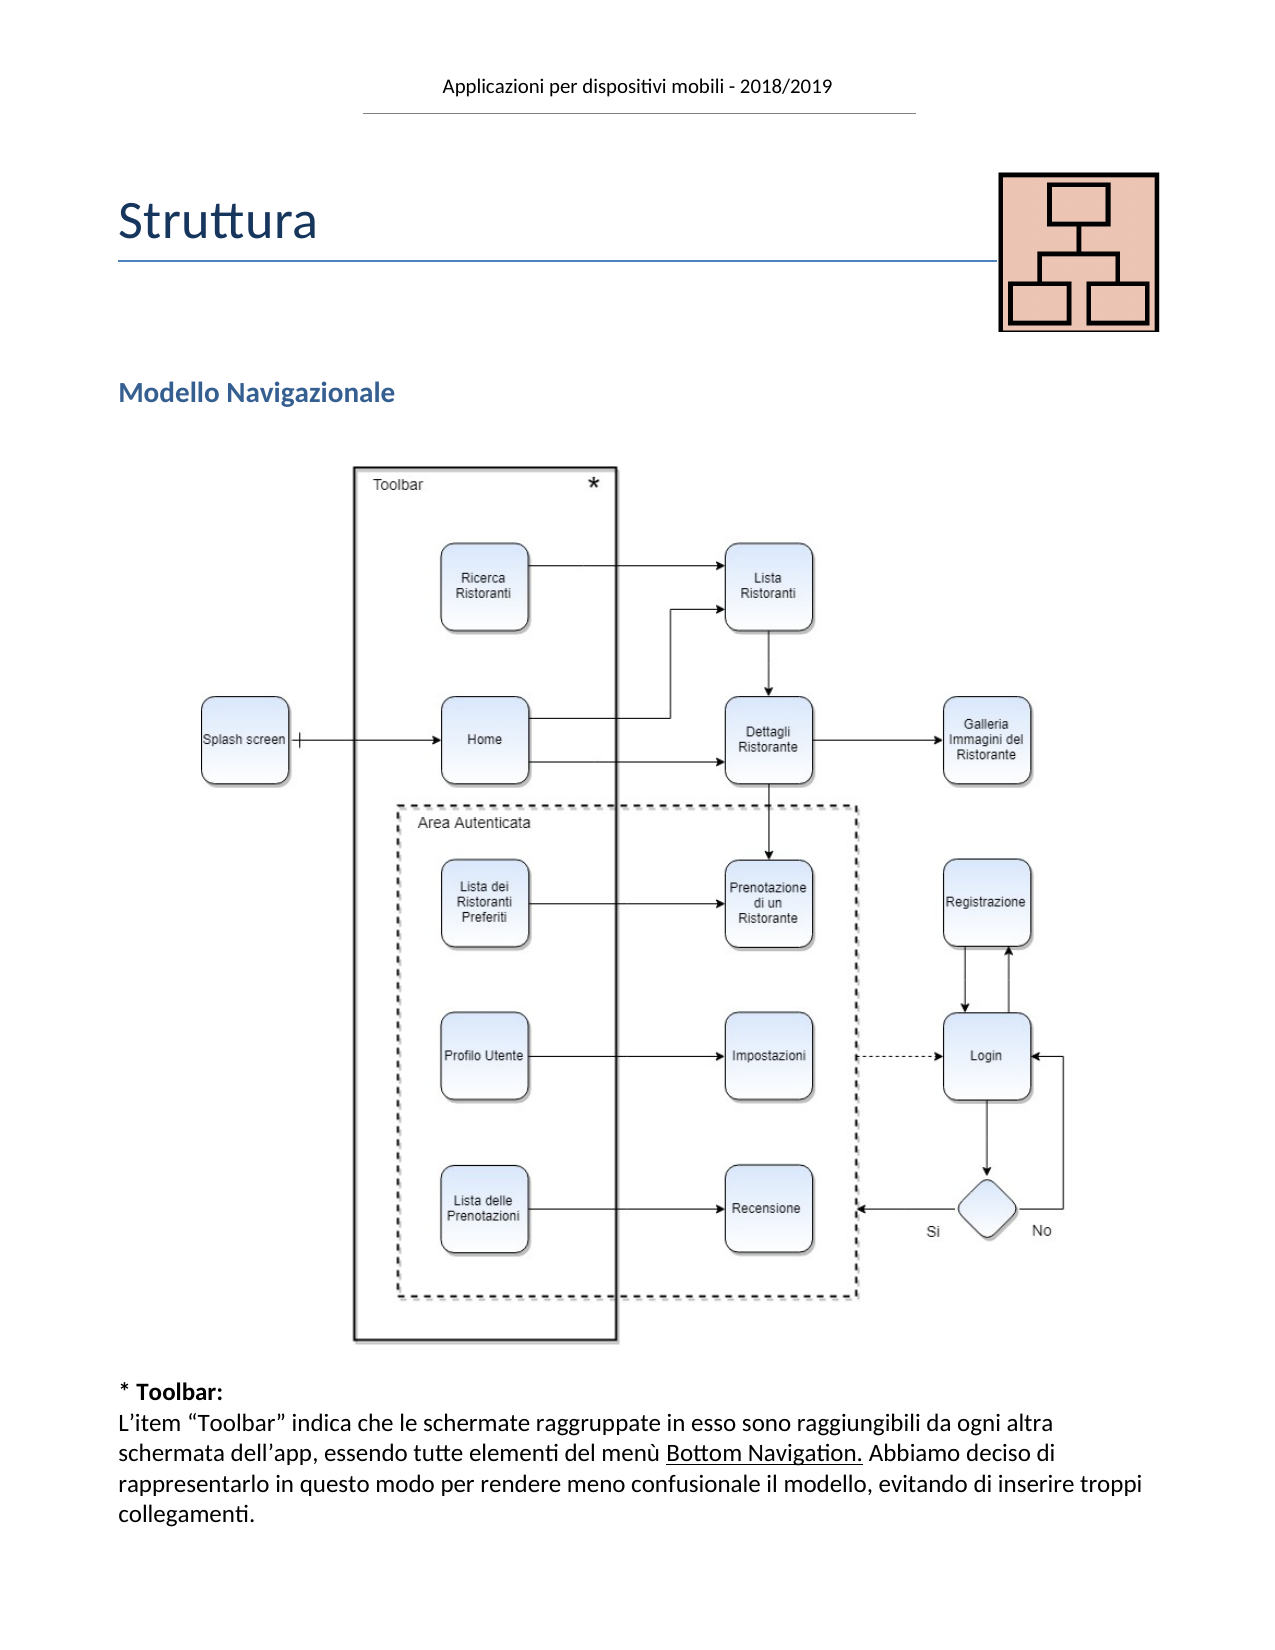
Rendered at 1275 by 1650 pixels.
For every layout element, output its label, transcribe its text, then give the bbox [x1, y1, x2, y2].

picture [201, 466, 1074, 1346]
text L’item “Toolbar” indica che le schermate raggruppate in esso sono raggiungibili da ogni altra schermata dell’app, essendo tutte elementi del menù Bottom Navigation. Abbiamo deciso di rappresentarlo in questo modo per rendere meno confusionale il modello, evitando di inserire troppi collegamenti. [118, 1407, 1157, 1529]
text * Toolbar: [118, 1377, 1157, 1407]
picture [997, 171, 1160, 332]
subtitle Modello Navigazionale [118, 374, 1157, 409]
title Struttura [118, 185, 997, 260]
